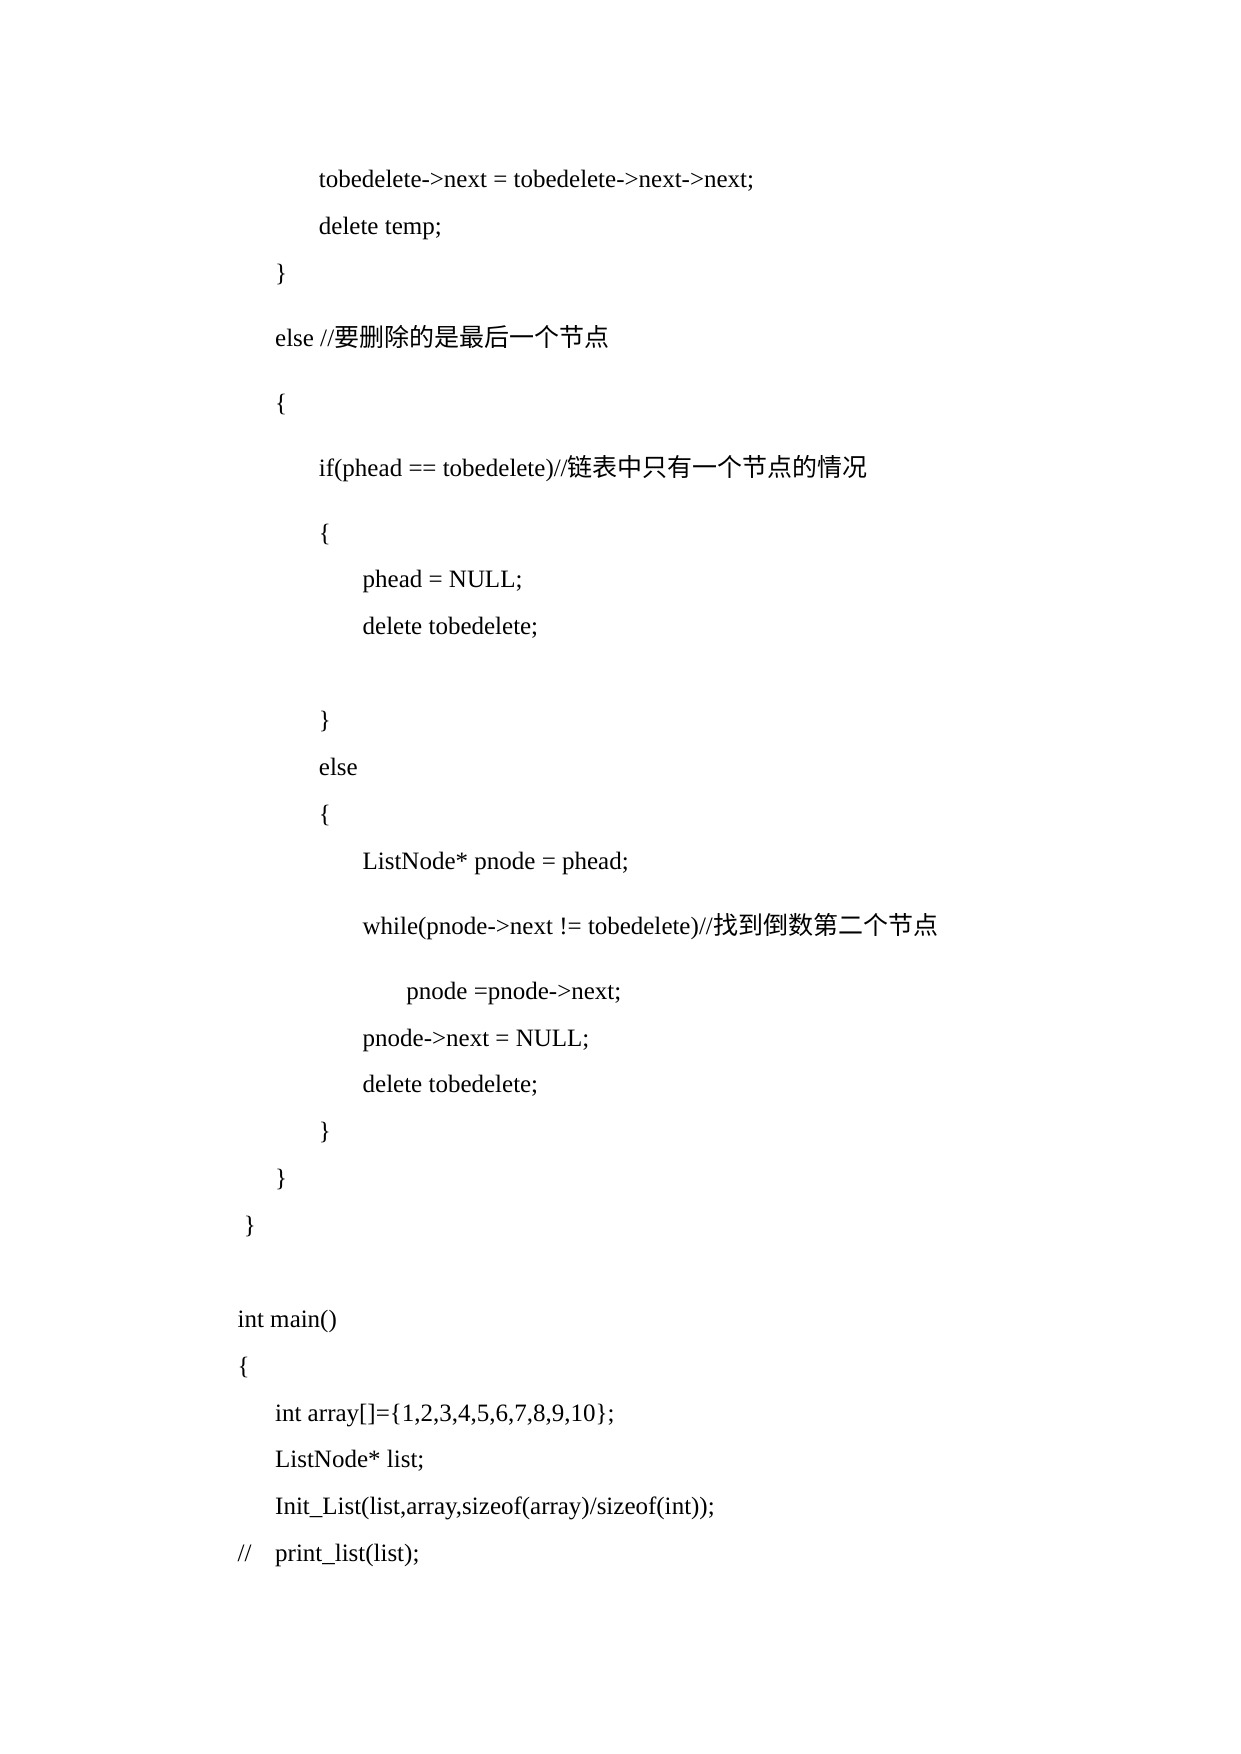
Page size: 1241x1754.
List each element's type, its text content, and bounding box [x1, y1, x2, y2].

text pnode->next = NULL; [237, 1021, 1053, 1053]
text delete temp; [237, 209, 1053, 241]
text tobedelete->next = tobedelete->next->next; [237, 162, 1053, 194]
text { [237, 1349, 1053, 1381]
text else [237, 750, 1053, 783]
text { [237, 386, 1053, 418]
text Init_List(list,array,sizeof(array)/sizeof(int)); [237, 1489, 1053, 1522]
text } [237, 1114, 1053, 1147]
text int array[]={1,2,3,4,5,6,7,8,9,10}; [237, 1396, 1053, 1428]
text delete tobedelete; [237, 1068, 1053, 1100]
text while(pnode->next != tobedelete)//找到倒数第二个节点 [237, 891, 1053, 956]
text } [237, 703, 1053, 736]
text // print_list(list); [237, 1536, 1053, 1569]
text } [237, 1208, 1053, 1241]
text int main() [237, 1302, 1053, 1334]
text phead = NULL; [237, 563, 1053, 595]
text pnode =pnode->next; [237, 974, 1053, 1006]
text ListNode* pnode = phead; [237, 844, 1053, 876]
text } [237, 1161, 1053, 1194]
text else //要删除的是最后一个节点 [237, 303, 1053, 368]
text { [237, 797, 1053, 829]
text } [237, 256, 1053, 288]
text { [237, 516, 1053, 548]
text delete tobedelete; [237, 609, 1053, 642]
text if(phead == tobedelete)//链表中只有一个节点的情况 [237, 433, 1053, 498]
text ListNode* list; [237, 1443, 1053, 1475]
